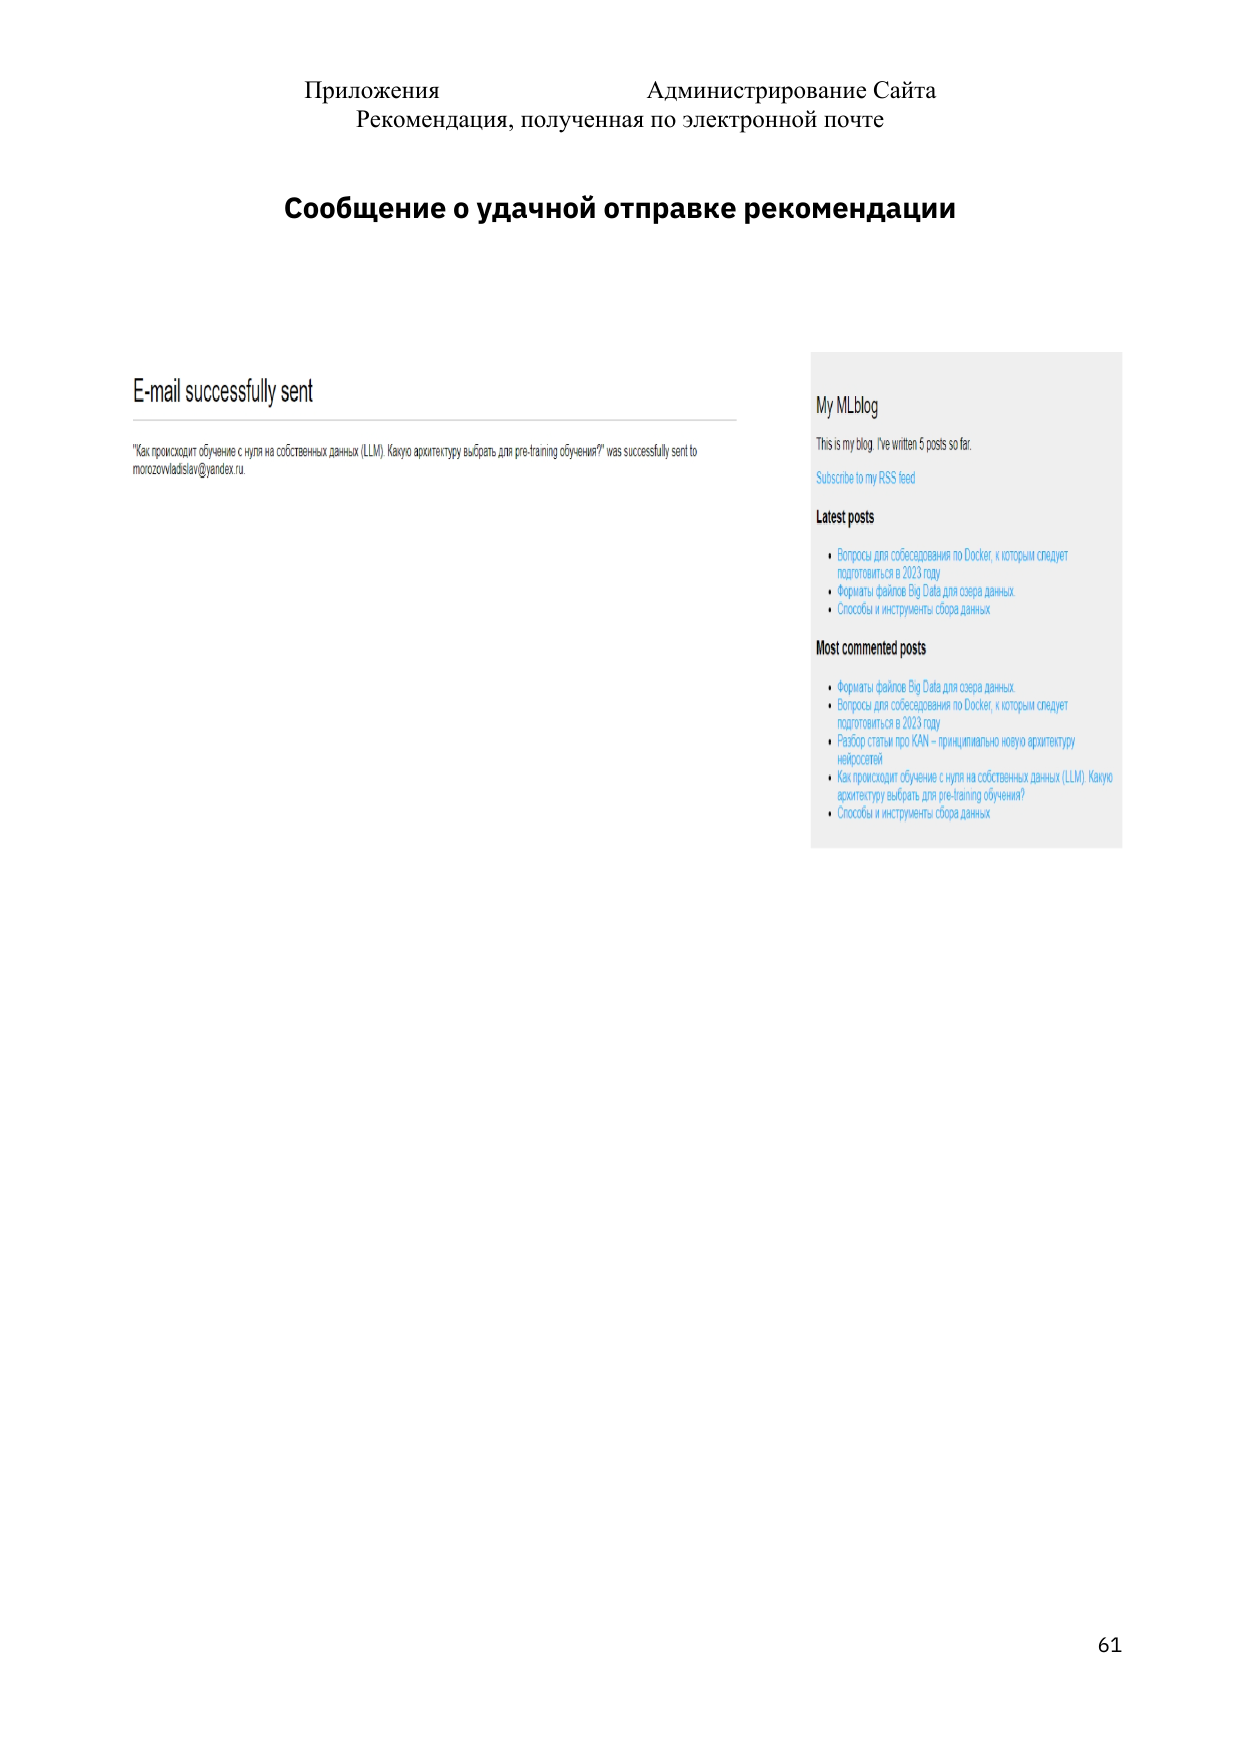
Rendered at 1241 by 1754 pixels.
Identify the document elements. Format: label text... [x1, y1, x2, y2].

picture [117, 352, 1123, 1402]
subtitle Сообщение о удачной отправке рекомендации [118, 189, 1122, 227]
